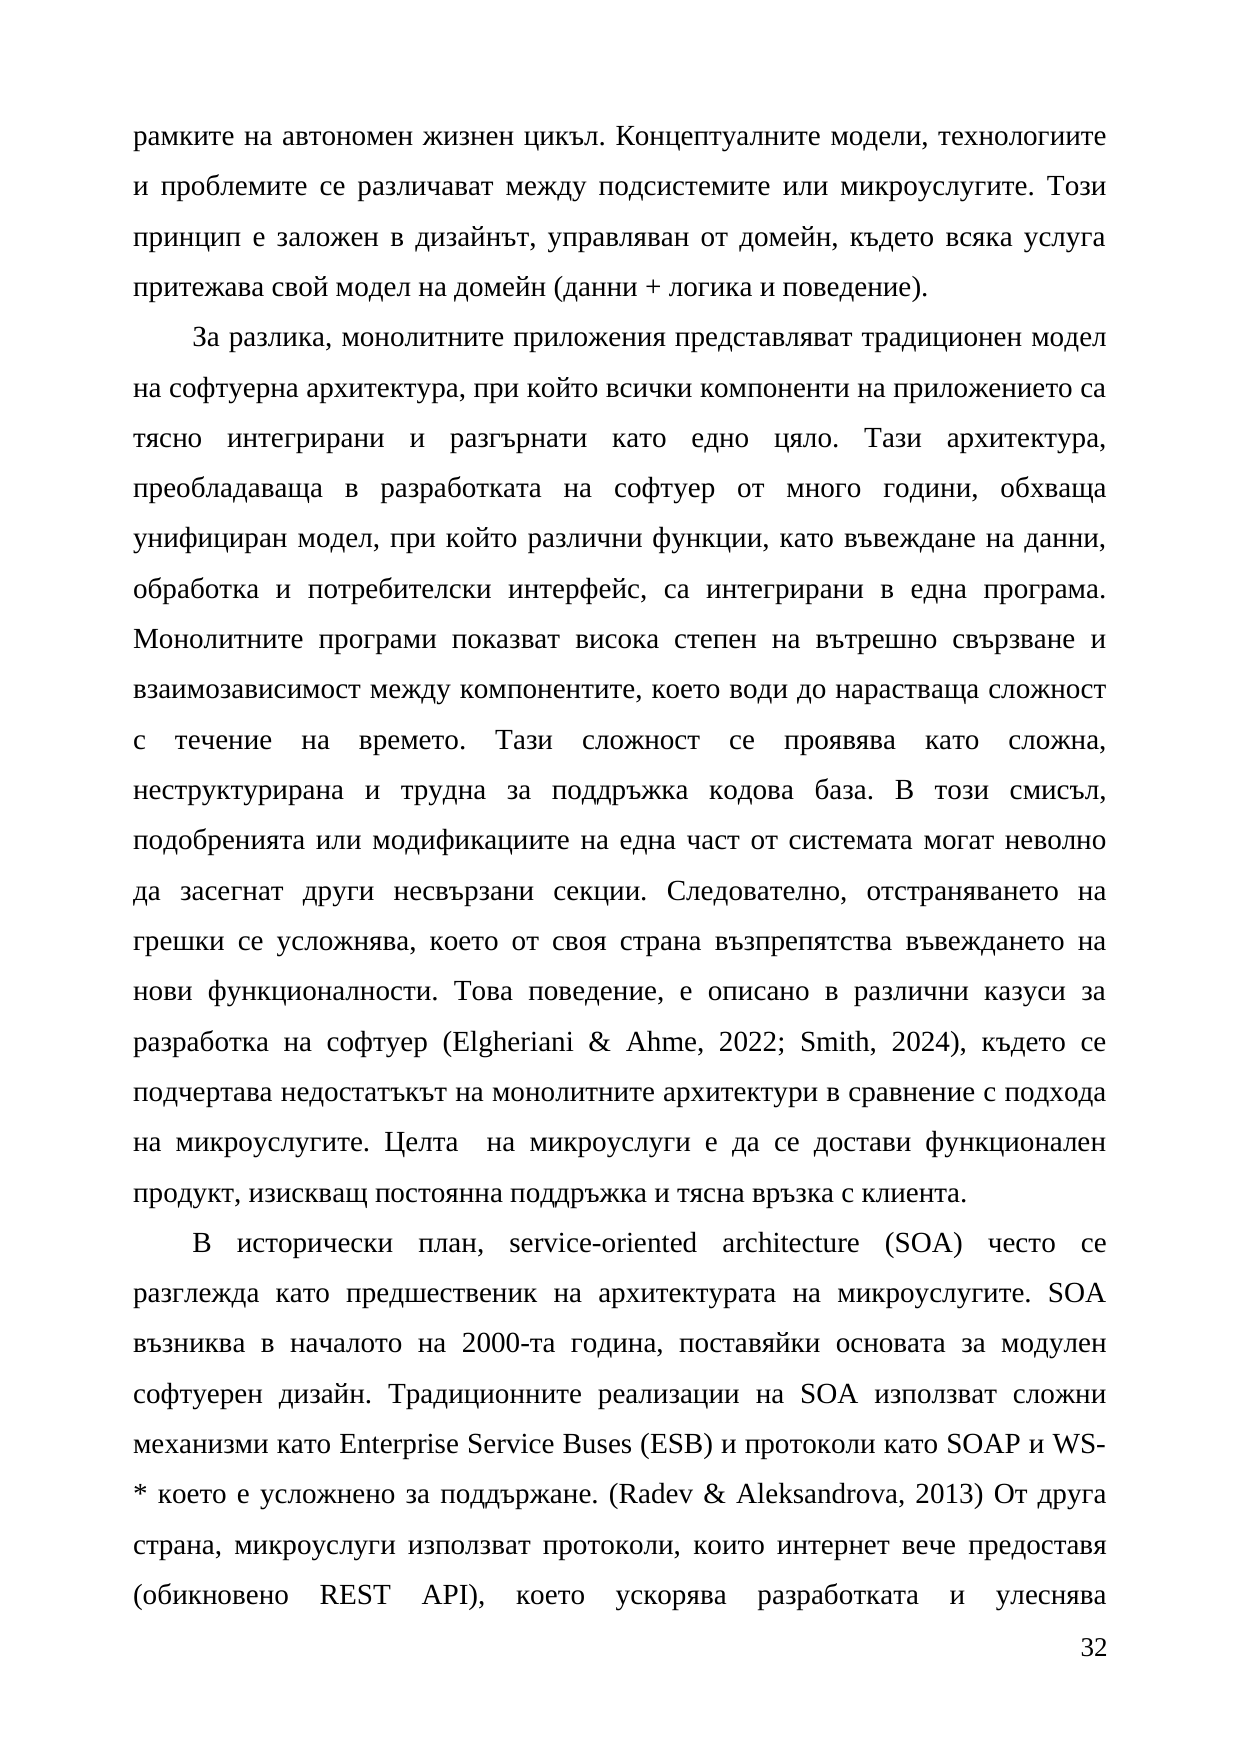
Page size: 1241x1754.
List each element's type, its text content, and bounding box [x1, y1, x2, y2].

text За разлика, монолитните приложения представляват традиционен модел на софтуерна архитектура, при който всички компоненти на приложението са тясно интегрирани и разгърнати като едно цяло. Тази архитектура, преобладаваща в разработката на софтуер от много години, обхваща унифициран модел, при който различни функции, като въвеждане на данни, обработка и потребителски интерфейс, са интегрирани в една програма. Монолитните програми показват висока степен на вътрешно свързване и взаимозависимост между компонентите, което води до нарастваща сложност с течение на времето. Тази сложност се проявява като сложна, неструктурирана и трудна за поддръжка кодова база. В този смисъл, подобренията или модификациите на една част от системата могат неволно да засегнат други несвързани секции. Следователно, отстраняването на грешки се усложнява, което от своя страна възпрепятства въвеждането на нови функционалности. Това поведение, е описано в различни казуси за разработка на софтуер (Elgheriani & Ahme, 2022; Smith, 2024), където се подчертава недостатъкът на монолитните архитектури в сравнение с подхода на микроуслугите. Целта на микроуслуги е да се достави функционален продукт, изискващ постоянна поддръжка и тясна връзка с клиента. [133, 319, 1107, 1208]
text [133, 118, 1107, 303]
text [133, 1225, 1107, 1611]
